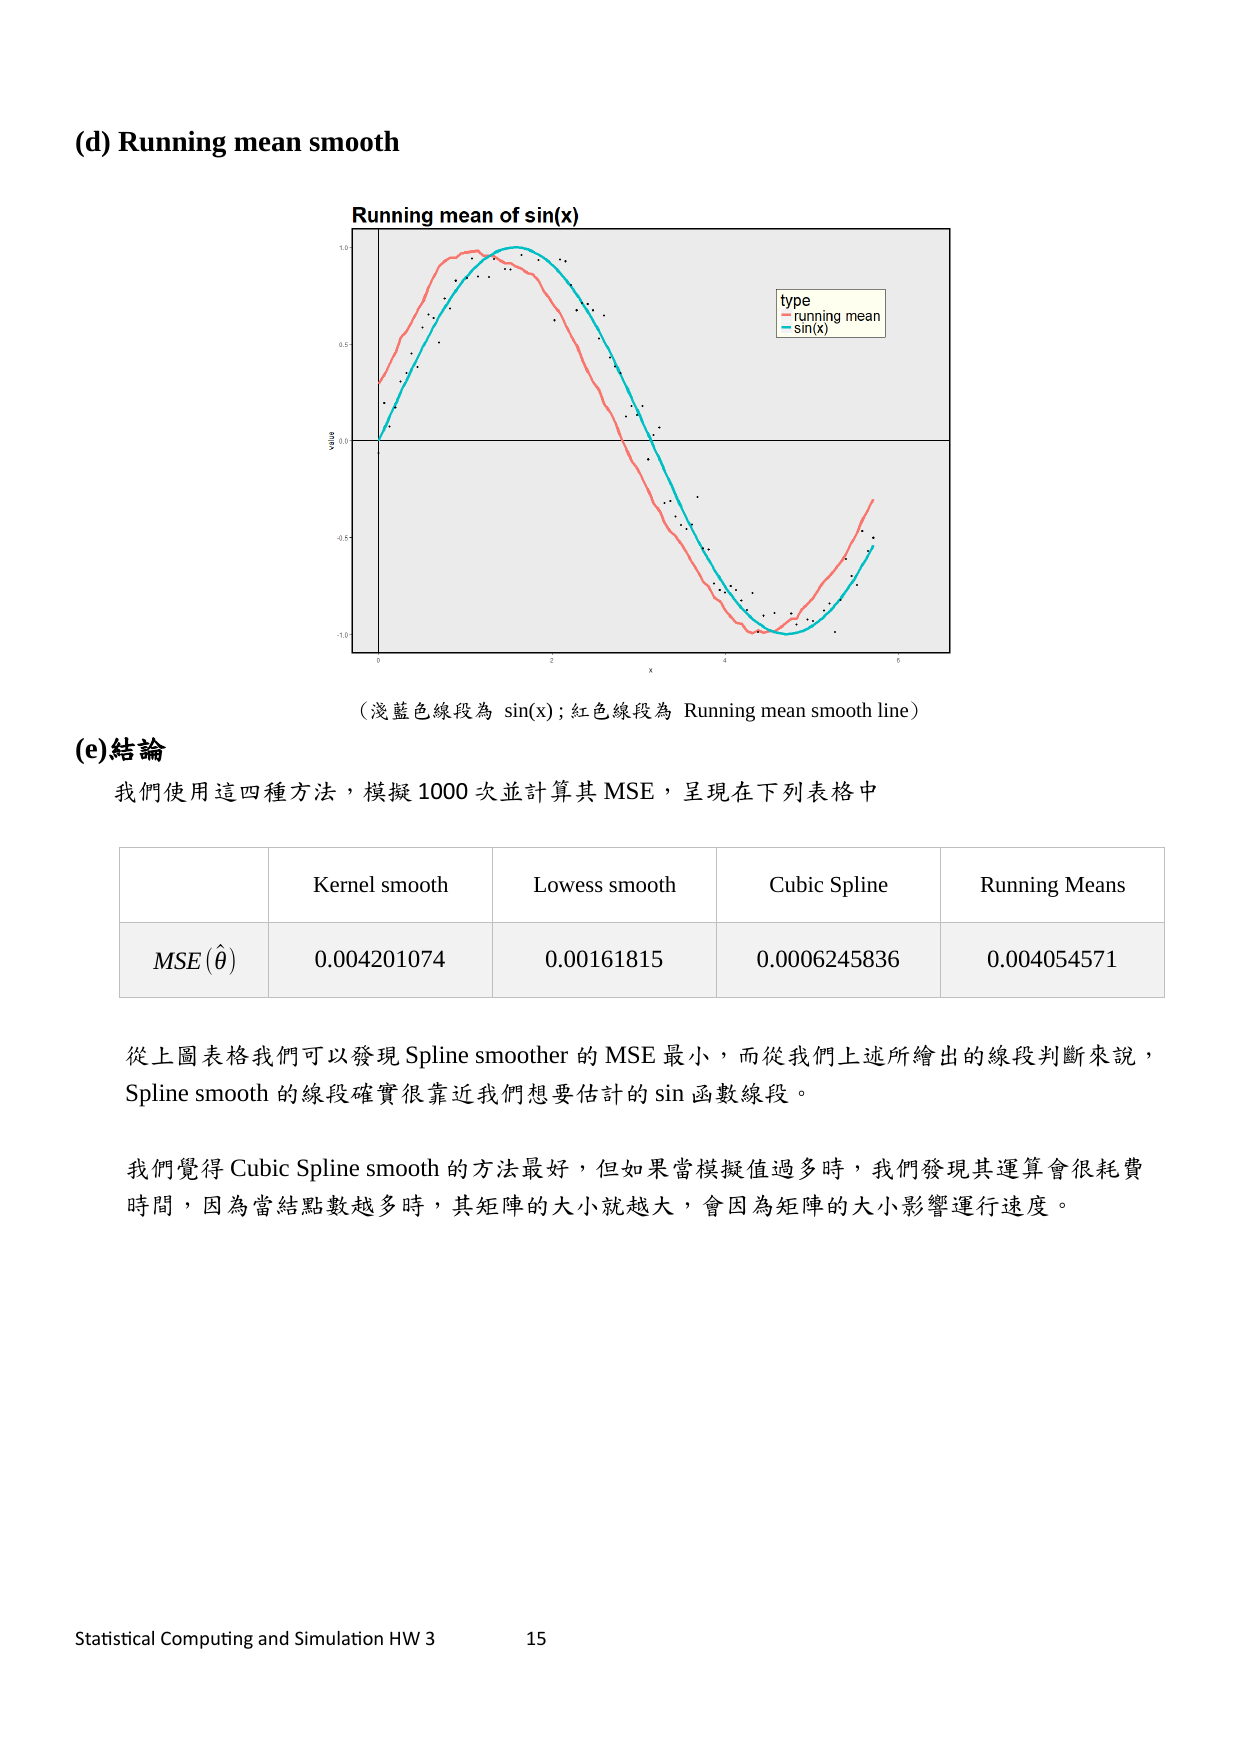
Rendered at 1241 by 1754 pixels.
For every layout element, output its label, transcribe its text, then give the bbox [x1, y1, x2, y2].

table_header Running Means [941, 848, 1164, 922]
table_cell [717, 923, 940, 997]
text 從上圖表格我們可以發現Spline smoother 的MSE最小，而從我們上述所繪出的線段判斷來說，Spline smooth 的線段確實很靠近我們想要估計的sin函數線段。 [125, 1035, 1165, 1110]
table_cell [941, 923, 1164, 997]
table_header Lowess smooth [493, 848, 716, 922]
text 我們覺得Cubic Spline smooth的方法最好，但如果當模擬值過多時，我們發現其運算會很耗費時間，因為當結點數越多時，其矩陣的大小就越大，會因為矩陣的大小影響運行速度。 [125, 1148, 1165, 1223]
table_cell [120, 923, 268, 997]
picture [323, 202, 954, 676]
text 我們使用這四種方法，模擬1000次並計算其MSE，呈現在下列表格中 [75, 772, 1165, 809]
subtitle (e)結論 [75, 728, 1165, 765]
table_header Cubic Spline [717, 848, 940, 922]
table_cell [269, 923, 492, 997]
table_cell [493, 923, 716, 997]
text (淺藍色線段為 sin(x) ; 紅色線段為 Running mean smooth line) [112, 690, 1165, 728]
table_header [120, 848, 268, 922]
subtitle (d) Running mean smooth [75, 122, 1165, 159]
table_header Kernel smooth [269, 848, 492, 922]
